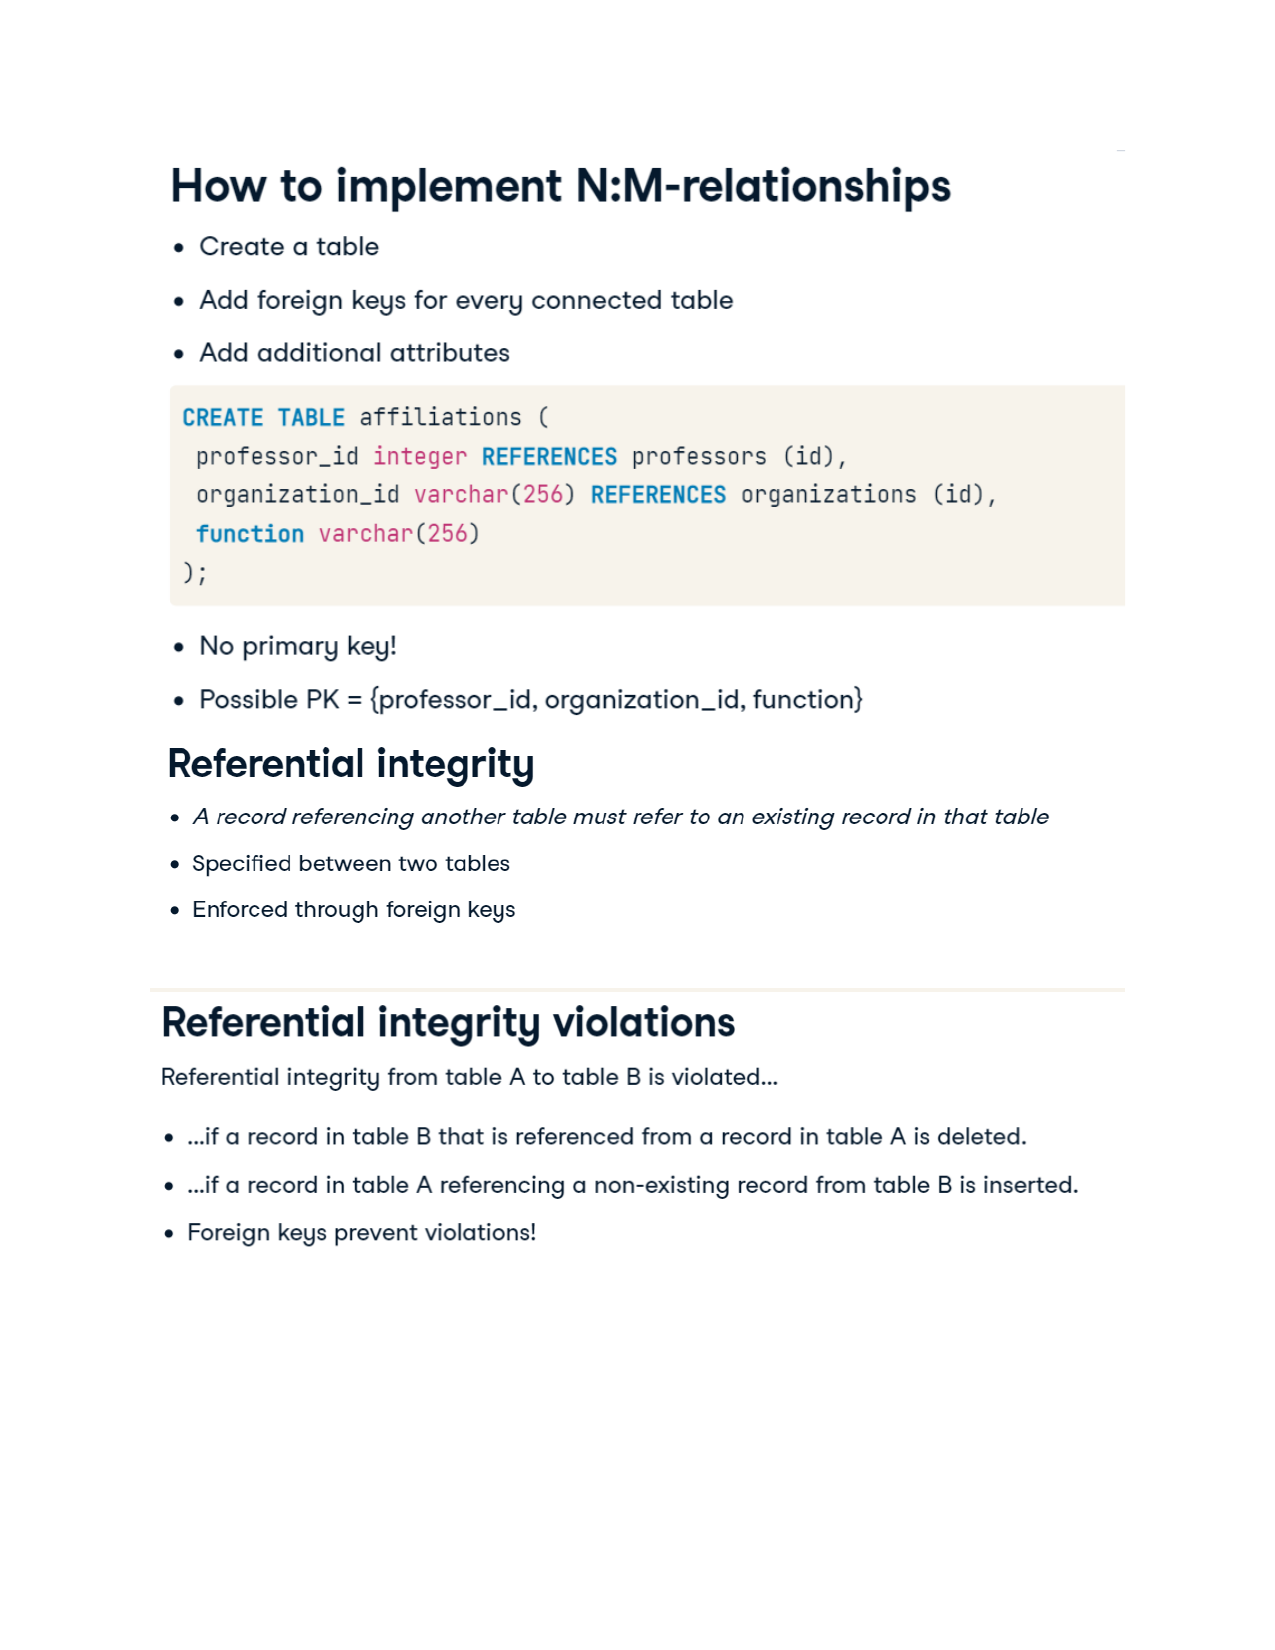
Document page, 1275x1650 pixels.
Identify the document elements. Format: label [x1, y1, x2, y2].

picture [150, 992, 1125, 1311]
picture [150, 150, 1125, 988]
